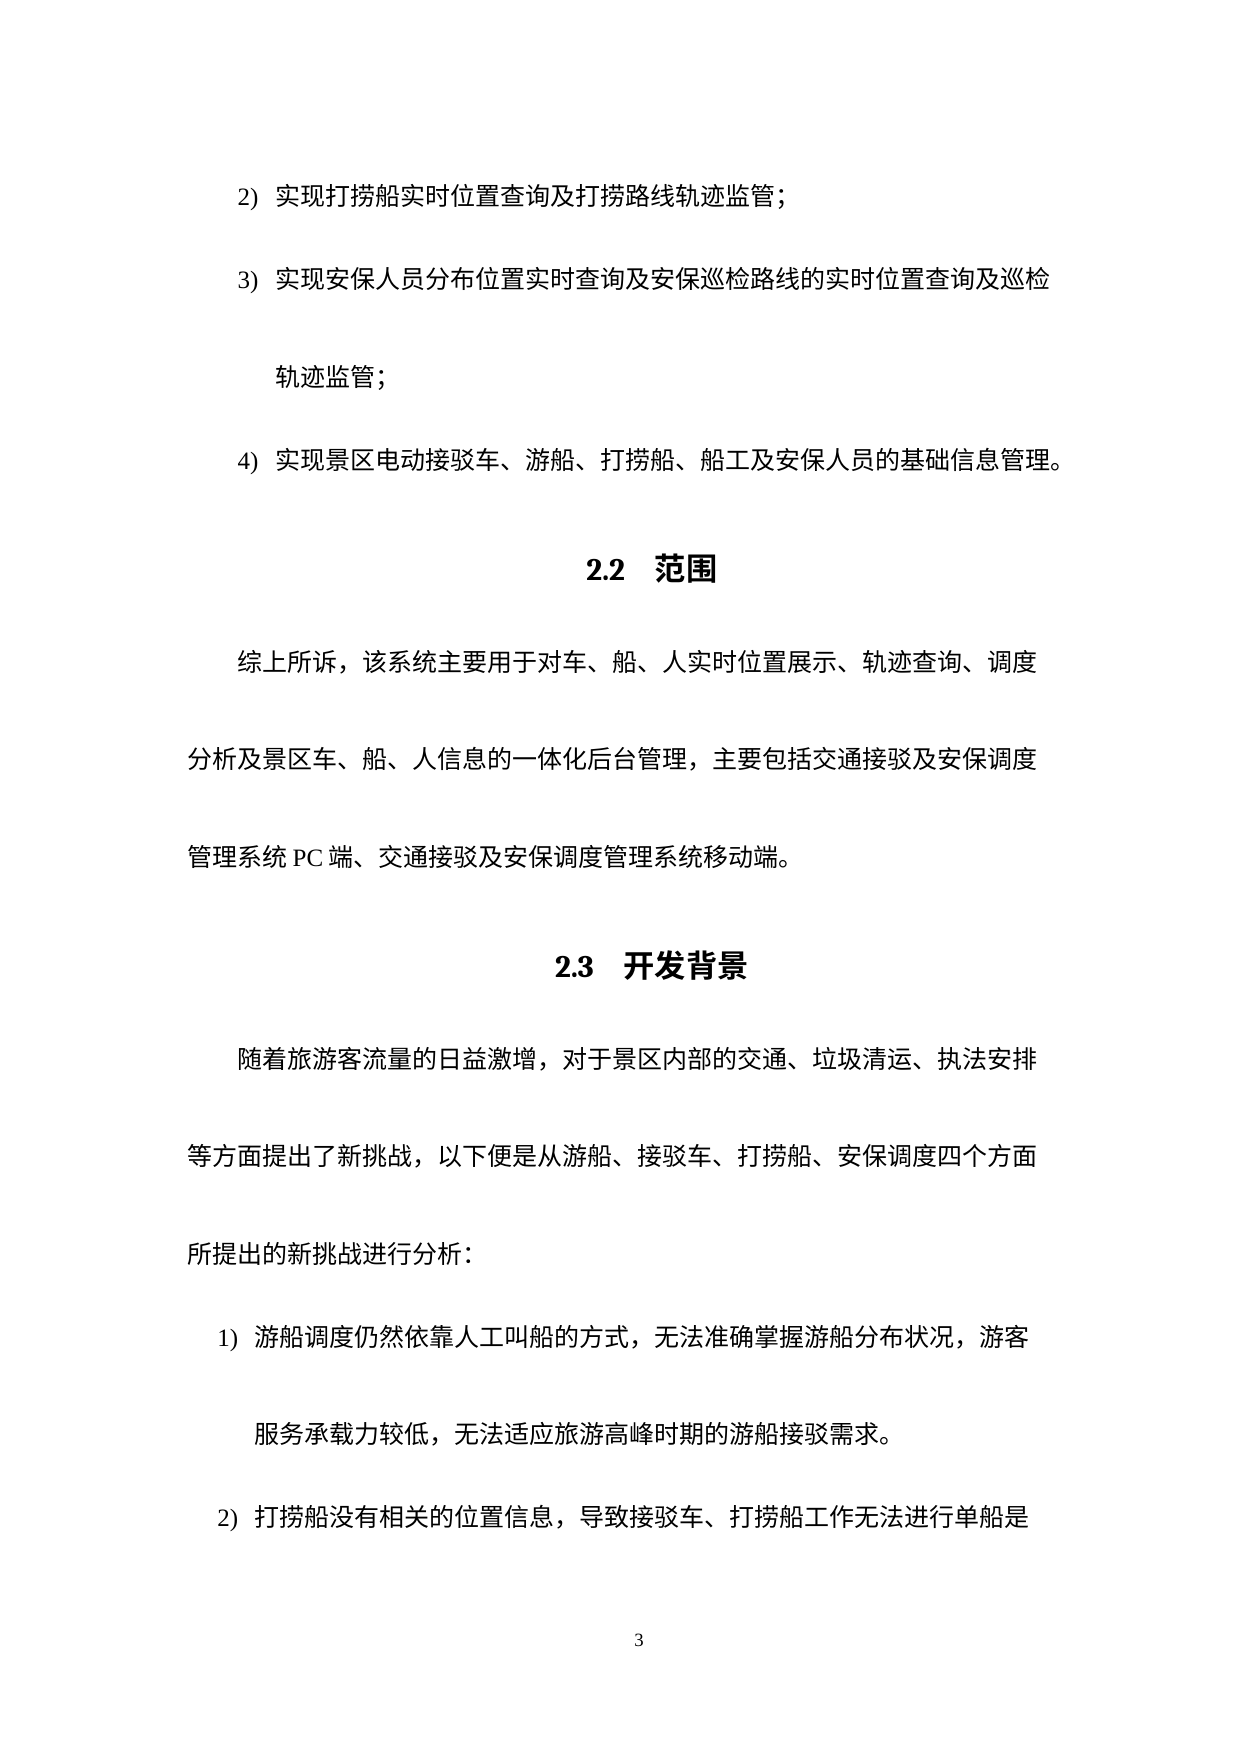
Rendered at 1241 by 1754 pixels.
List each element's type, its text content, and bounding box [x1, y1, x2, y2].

list 实现打捞船实时位置查询及打捞路线轨迹监管； [237, 162, 1053, 227]
list 实现安保人员分布位置实时查询及安保巡检路线的实时位置查询及巡检轨迹监管； [237, 245, 1053, 408]
list 实现景区电动接驳车、游船、打捞船、船工及安保人员的基础信息管理。 [237, 426, 1053, 491]
text 随着旅游客流量的日益激增，对于景区内部的交通、垃圾清运、执法安排等方面提出了新挑战，以下便是从游船、接驳车、打捞船、安保调度四个方面所提出的新挑战进行分析： [187, 1025, 1053, 1285]
list 游船调度仍然依靠人工叫船的方式，无法准确掌握游船分布状况，游客服务承载力较低，无法适应旅游高峰时期的游船接驳需求。 [217, 1303, 1053, 1465]
subtitle 开发背景 [187, 931, 1053, 996]
text 综上所诉，该系统主要用于对车、船、人实时位置展示、轨迹查询、调度分析及景区车、船、人信息的一体化后台管理，主要包括交通接驳及安保调度管理系统PC端、交通接驳及安保调度管理系统移动端。 [187, 628, 1053, 888]
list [217, 1483, 1053, 1548]
subtitle 范围 [187, 534, 1053, 599]
